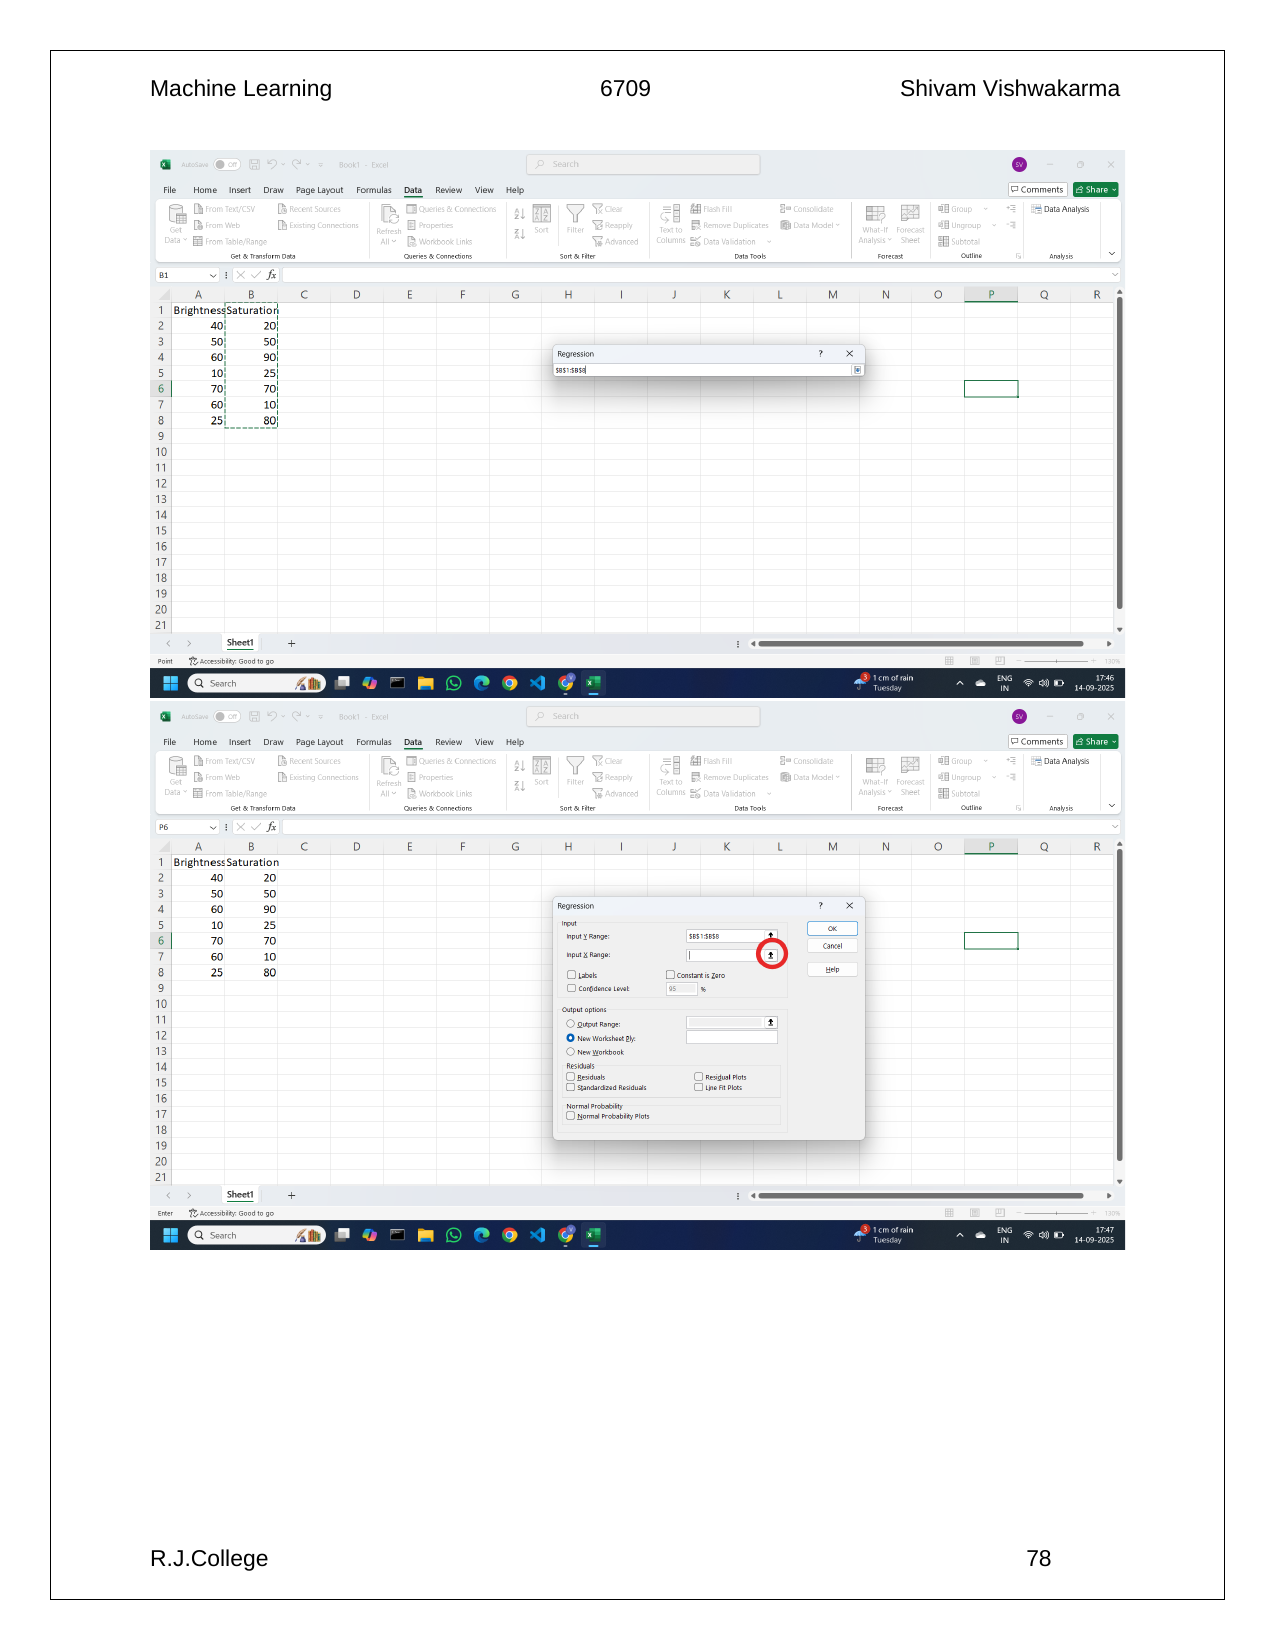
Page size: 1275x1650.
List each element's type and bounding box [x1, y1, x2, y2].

picture [150, 150, 1125, 698]
picture [150, 701, 1125, 1250]
